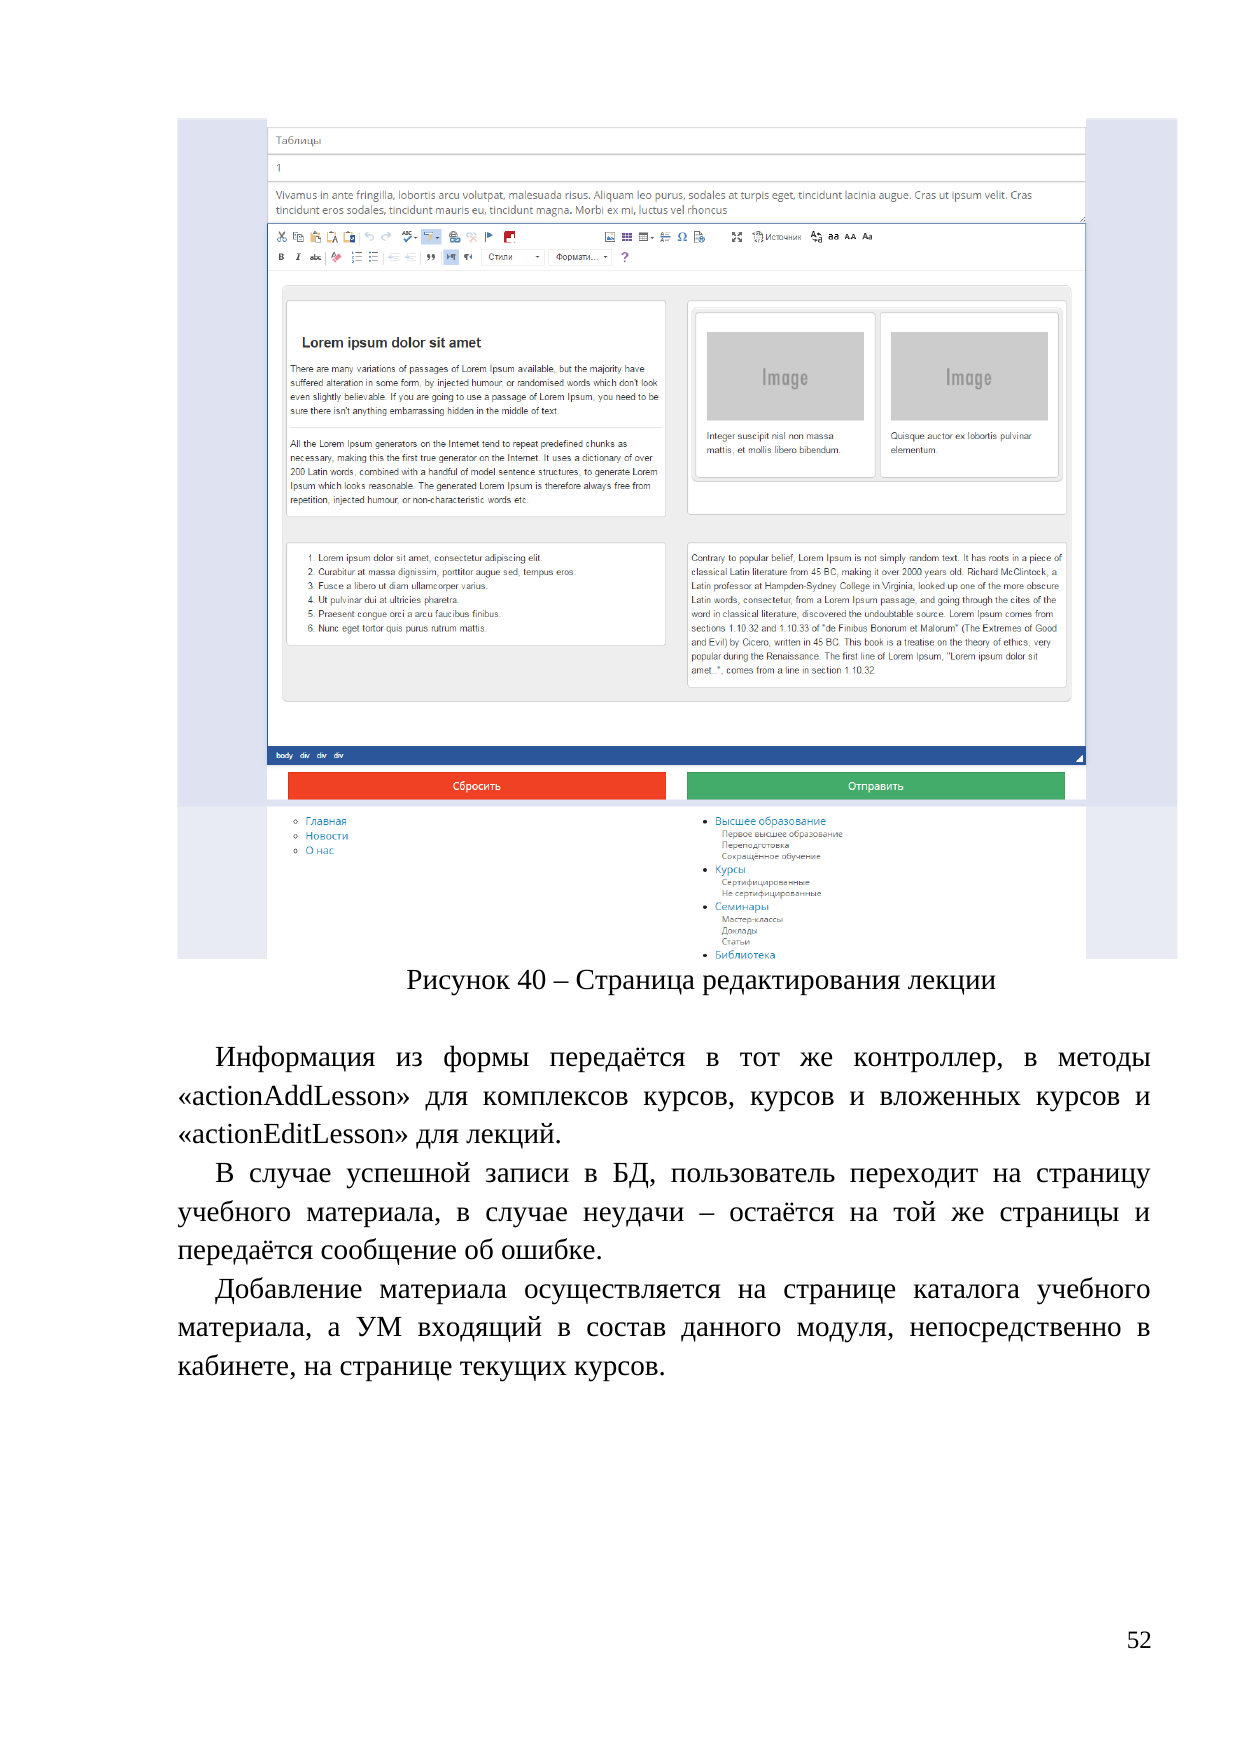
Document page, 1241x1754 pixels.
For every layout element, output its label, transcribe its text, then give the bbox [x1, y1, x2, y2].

text Рисунок 40 – Страница редактирования лекции [177, 962, 1152, 996]
text Добавление материала осуществляется на странице каталога учебного материала, а УМ входящий в состав данного модуля, непосредственно в кабинете, на странице текущих курсов. [177, 1271, 1152, 1381]
picture [177, 118, 1178, 959]
text Информация из формы передаётся в тот же контроллер, в методы «actionAddLesson» для комплексов курсов, курсов и вложенных курсов и «actionEditLesson» для лекций. [177, 1039, 1152, 1150]
text В случае успешной записи в БД, пользователь переходит на страницу учебного материала, в случае неудачи – остаётся на той же страницы и передаётся сообщение об ошибке. [177, 1155, 1152, 1266]
